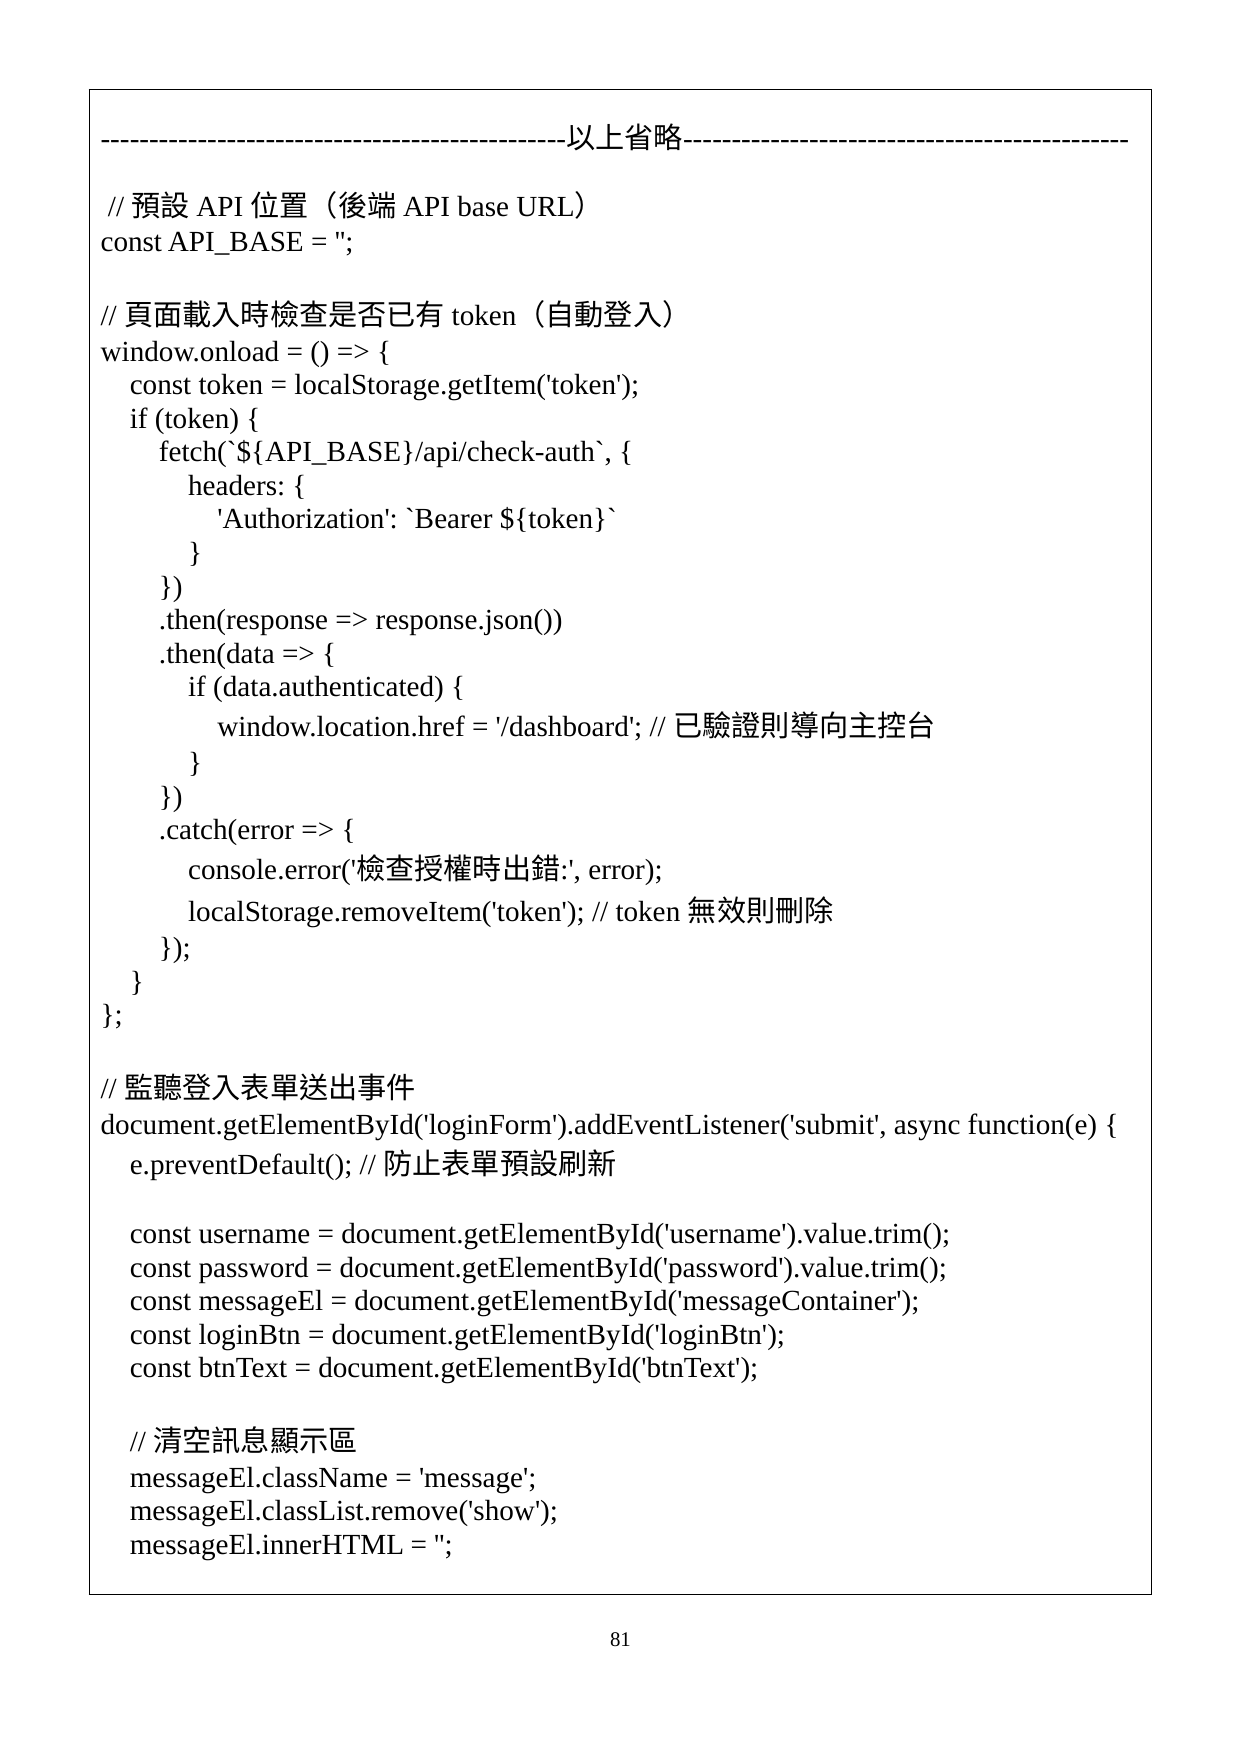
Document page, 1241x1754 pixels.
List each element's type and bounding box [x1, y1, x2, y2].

table_cell [90, 90, 1151, 1594]
